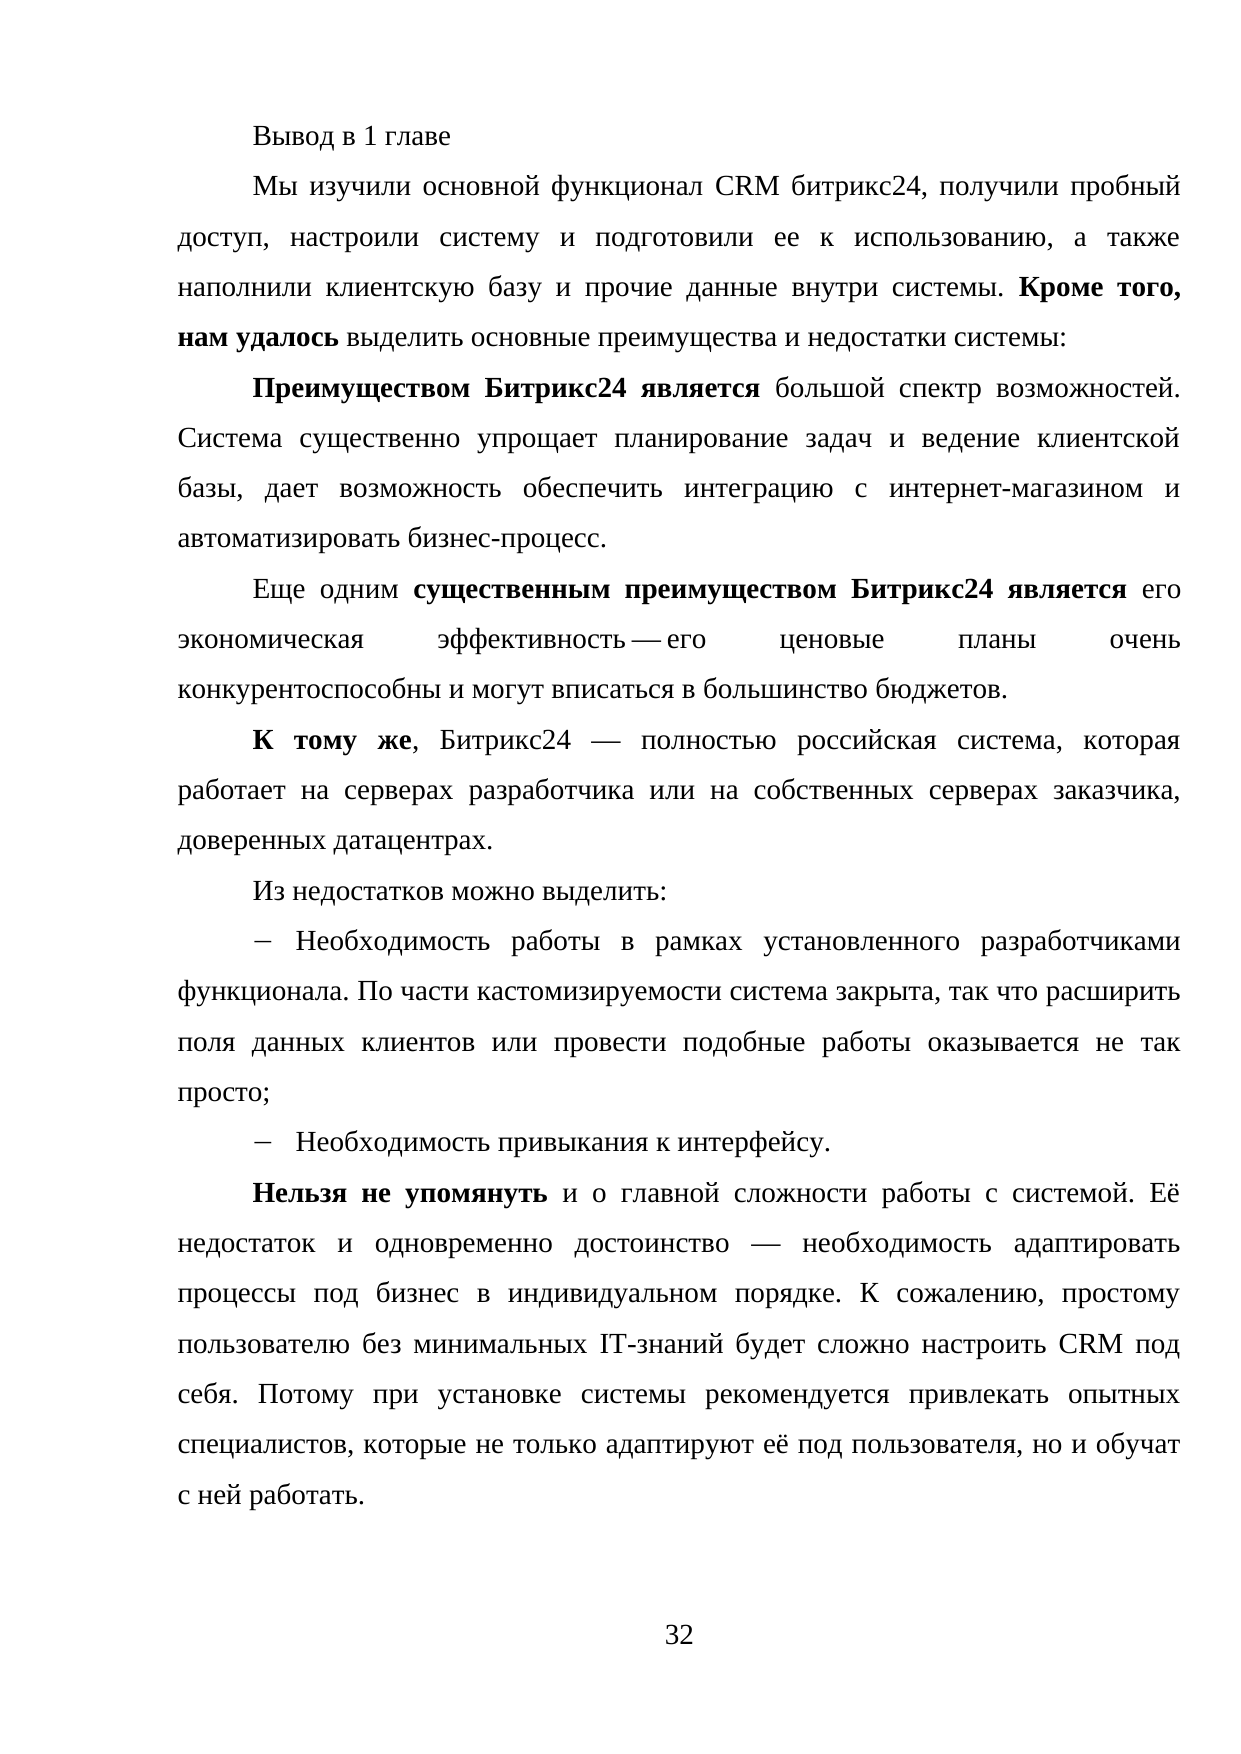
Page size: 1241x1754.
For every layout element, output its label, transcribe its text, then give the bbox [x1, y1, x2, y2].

text Нельзя не упомянуть и о главной сложности работы с системой. Её недостаток и одновременно достоинство — необходимость адаптировать процессы под бизнес в индивидуальном порядке. К сожалению, простому пользователю без минимальных IT-знаний будет сложно настроить CRM под себя. Потому при установке системы рекомендуется привлекать опытных специалистов, которые не только адаптируют её под пользователя, но и обучат с ней работать. [177, 1175, 1181, 1510]
text Еще одним существенным преимуществом Битрикс24 является его экономическая эффективность — его ценовые планы очень конкурентоспособны и могут вписаться в большинство бюджетов. [177, 571, 1181, 705]
list Необходимость работы в рамках установленного разработчиками функционала. По части кастомизируемости система закрыта, так что расширить поля данных клиентов или провести подобные работы оказывается не так просто; [177, 923, 1181, 1108]
list Необходимость привыкания к интерфейсу. [177, 1124, 1181, 1158]
text Вывод в 1 главе [177, 118, 1181, 152]
text Мы изучили основной функционал CRM битрикс24, получили пробный доступ, настроили систему и подготовили ее к использованию, а также наполнили клиентскую базу и прочие данные внутри системы. Кроме того, нам удалось выделить основные преимущества и недостатки системы: [177, 168, 1181, 353]
text К тому же, Битрикс24 — полностью российская система, которая работает на серверах разработчика или на собственных серверах заказчика, доверенных датацентрах. [177, 722, 1181, 856]
text Преимуществом Битрикс24 является большой спектр возможностей. Система существенно упрощает планирование задач и ведение клиентской базы, дает возможность обеспечить интеграцию с интернет-магазином и автоматизировать бизнес-процесс. [177, 370, 1181, 554]
text Из недостатков можно выделить: [177, 873, 1181, 906]
